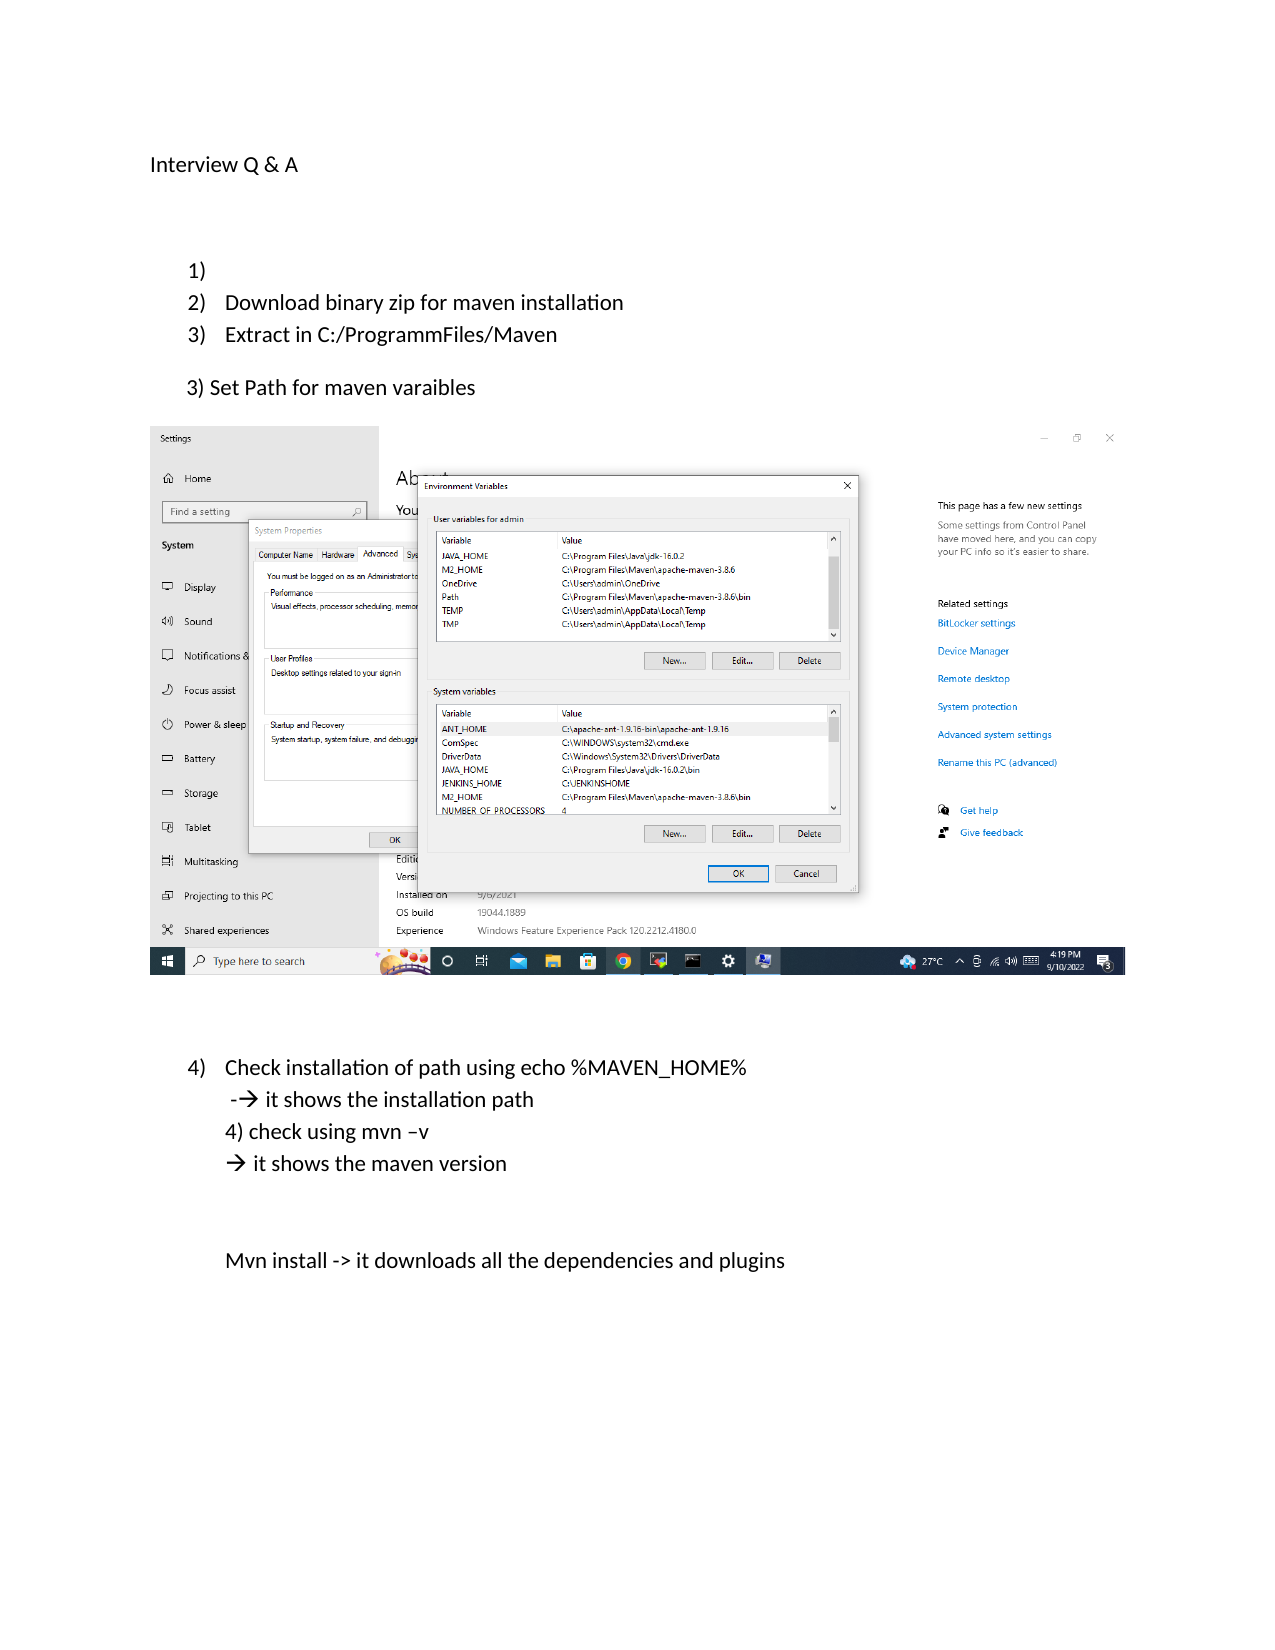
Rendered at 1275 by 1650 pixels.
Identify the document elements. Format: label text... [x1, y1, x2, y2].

list Extract in C:/ProgrammFiles/Maven [187, 320, 1125, 348]
list Mvn install -> it downloads all the dependencies and plugins [225, 1246, 1125, 1274]
picture [150, 426, 1125, 975]
list it shows the maven version [225, 1149, 1125, 1177]
list Check installation of path using echo %MAVEN_HOME% [187, 1053, 1125, 1081]
list - it shows the installation path [225, 1085, 1125, 1113]
list 4) check using mvn –v [225, 1117, 1125, 1145]
text Interview Q & A [150, 150, 1125, 178]
text 3) Set Path for maven varaibles [150, 373, 1125, 401]
list Download binary zip for maven installation [187, 288, 1125, 316]
